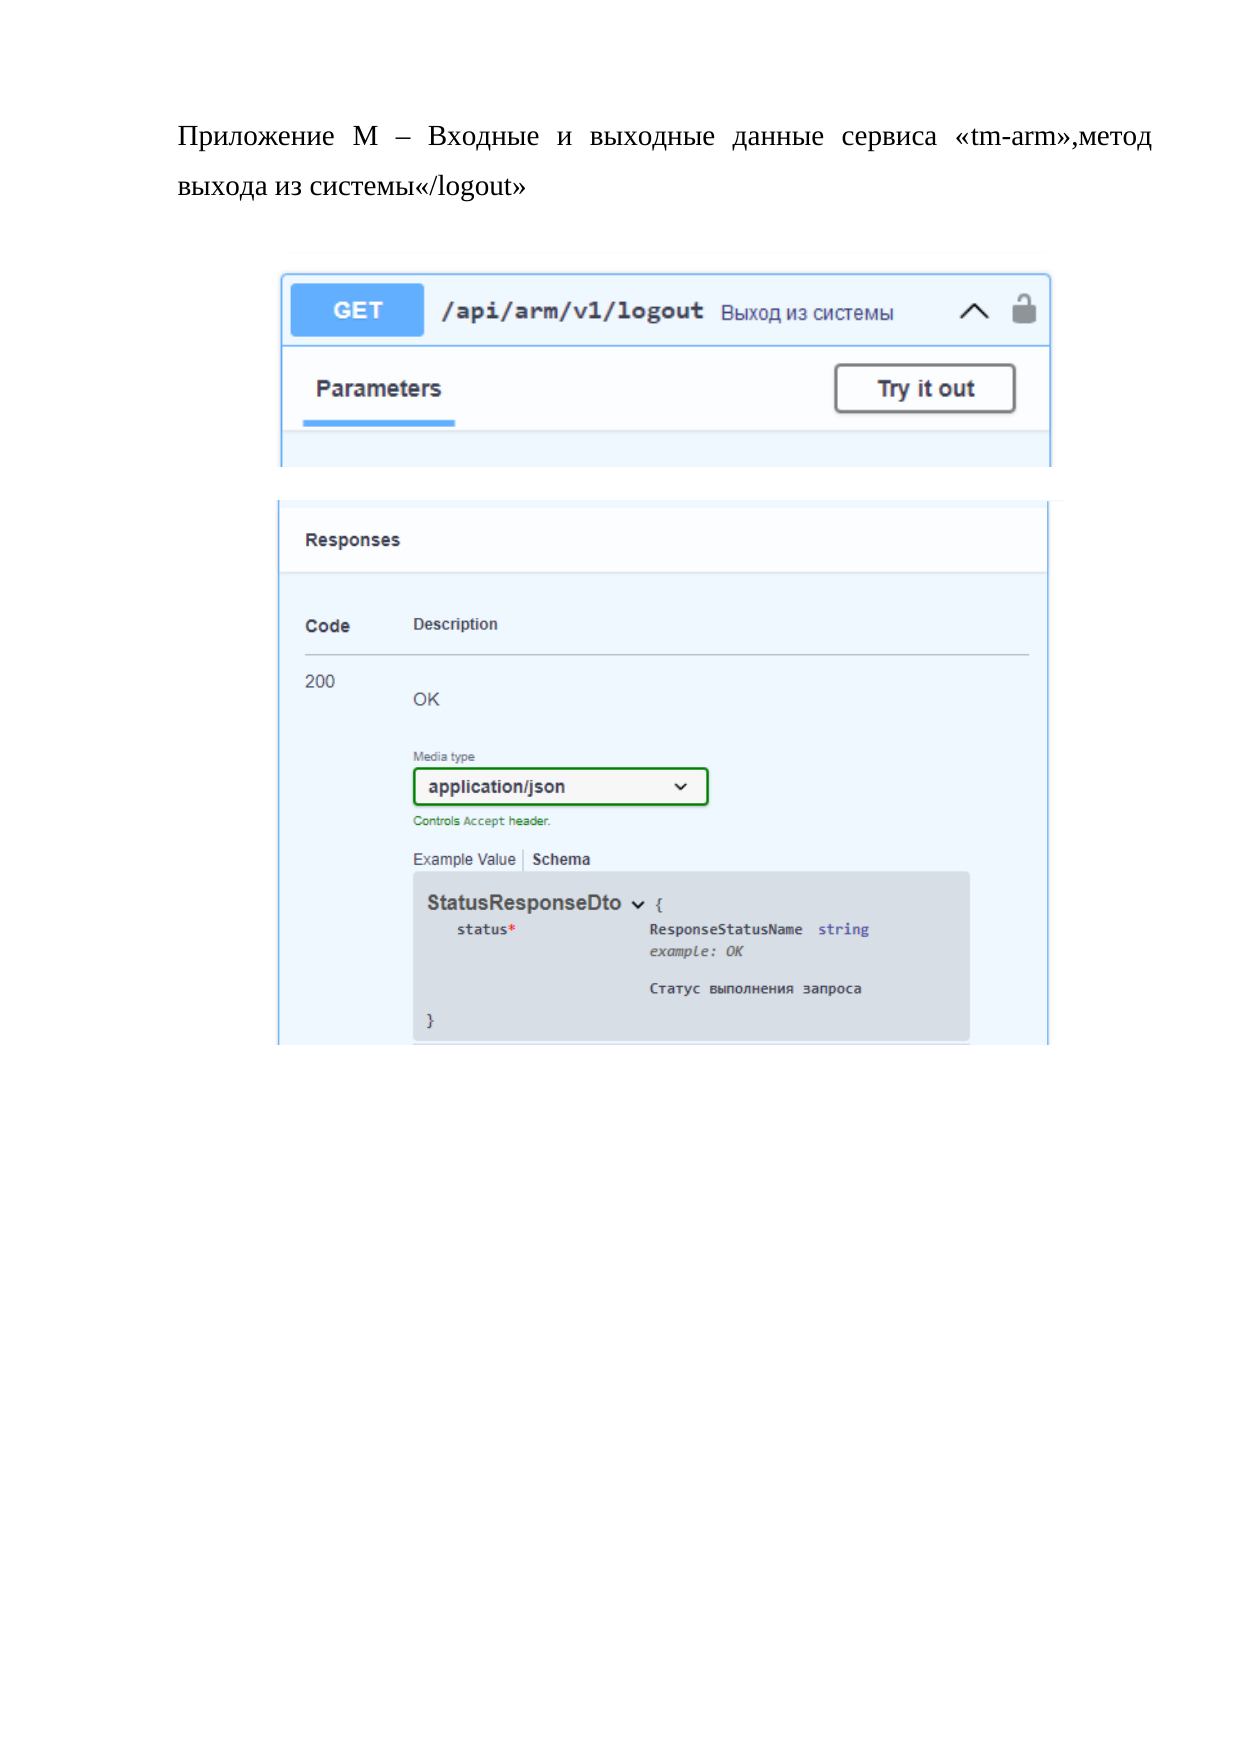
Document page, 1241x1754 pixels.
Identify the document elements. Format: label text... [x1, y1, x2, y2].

picture [261, 252, 1068, 467]
subtitle Приложение М – Входные и выходные данные сервиса «tm-arm»,метод выхода из системы«/logout» [177, 118, 1152, 202]
picture [265, 500, 1064, 1045]
